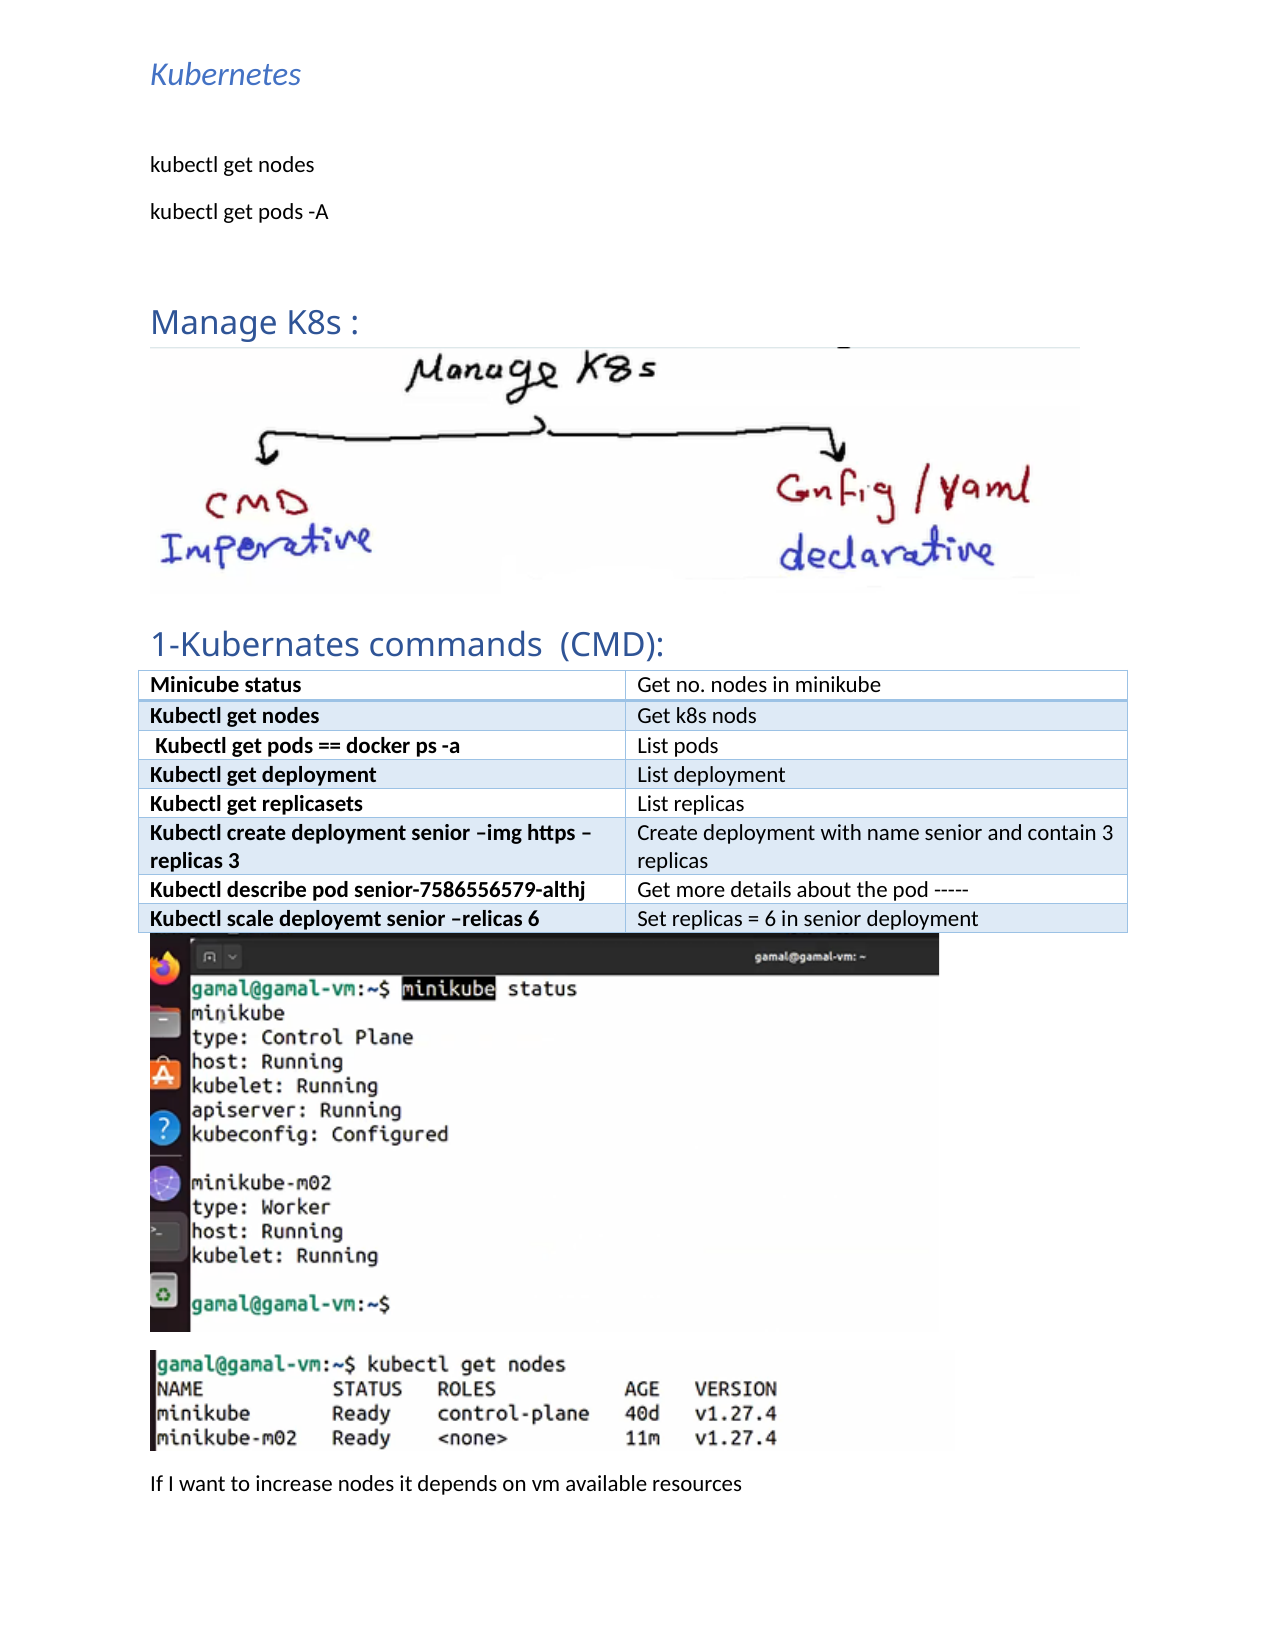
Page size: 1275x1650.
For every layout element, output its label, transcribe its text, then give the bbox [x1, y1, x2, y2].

picture [150, 933, 940, 1332]
picture [150, 347, 1080, 594]
table_cell Set replicas = 6 in senior deployment [626, 904, 1127, 932]
table_cell Kubectl get deployment [139, 760, 625, 788]
table_header Get no. nodes in minikube [626, 671, 1127, 698]
table_cell List replicas [626, 789, 1127, 817]
text If I want to increase nodes it depends on vm available resources [150, 1469, 1125, 1497]
text kubectl get pods -A [150, 197, 1125, 225]
table_header Minicube status [139, 671, 625, 698]
table_cell List deployment [626, 760, 1127, 788]
table_cell Kubectl describe pod senior-7586556579-althj [139, 875, 625, 903]
table_cell Get k8s nods [626, 702, 1127, 730]
table_cell Kubectl get pods == docker ps -a [139, 731, 625, 759]
text kubectl get nodes [150, 150, 1125, 178]
table_cell Kubectl get nodes [139, 702, 625, 730]
table_cell Kubectl scale deployemt senior –relicas 6 [139, 904, 625, 932]
table_cell Kubectl get replicasets [139, 789, 625, 817]
table_cell Create deployment with name senior and contain 3 replicas [626, 818, 1127, 874]
table_cell Kubectl create deployment senior –img https –replicas 3 [139, 818, 625, 874]
table_cell List pods [626, 731, 1127, 759]
subtitle Manage K8s : [150, 299, 1125, 344]
table_cell Get more details about the pod ----- [626, 875, 1127, 903]
subtitle 1-Kubernates commands (CMD): [150, 621, 1125, 666]
picture [150, 1350, 955, 1451]
